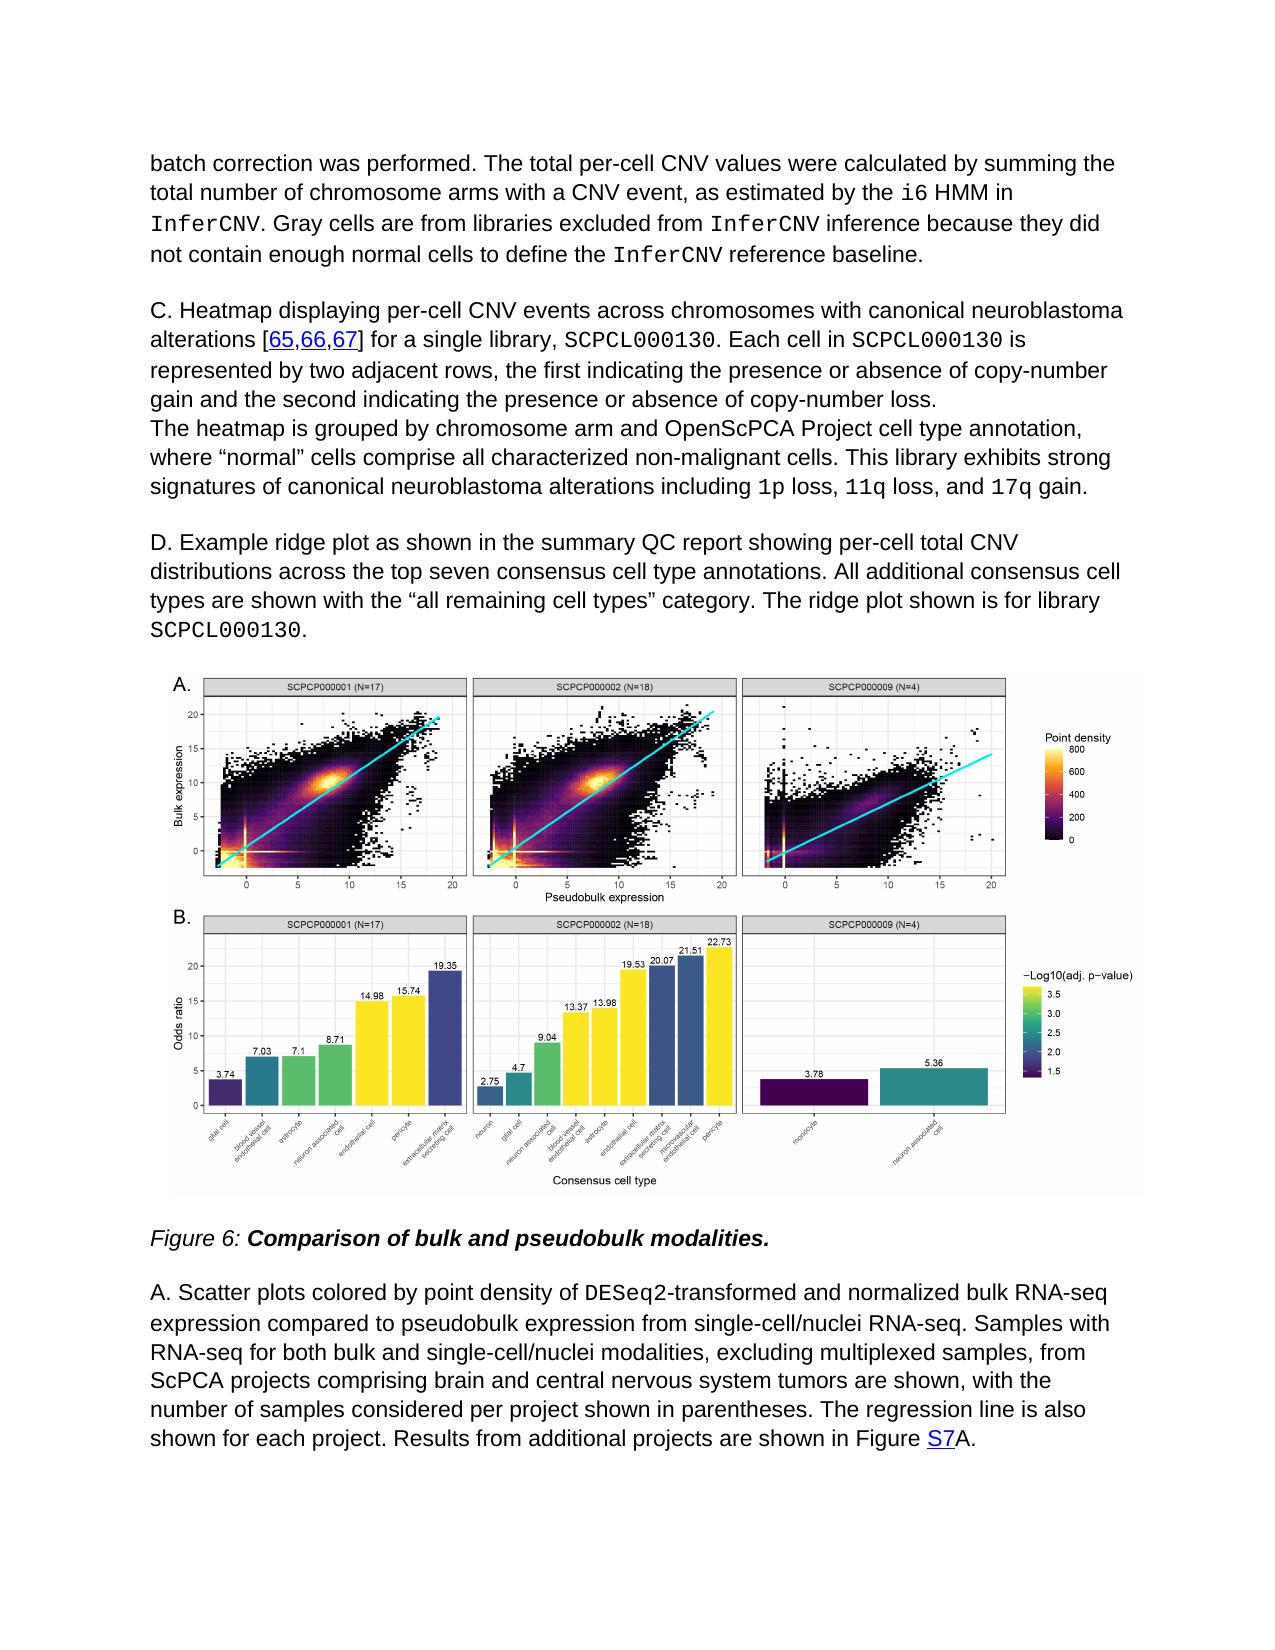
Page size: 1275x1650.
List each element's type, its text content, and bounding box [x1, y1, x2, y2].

text D. Example ridge plot as shown in the summary QC report showing per-cell total CNV distributions across the top seven consensus cell type annotations. All additional consensus cell types are shown with the “all remaining cell types” category. The ridge plot shown is for library SCPCL000130. [150, 529, 1125, 644]
text A. Scatter plots colored by point density of DESeq2-transformed and normalized bulk RNA-seq expression compared to pseudobulk expression from single-cell/nuclei RNA-seq. Samples with RNA-seq for both bulk and single-cell/nuclei modalities, excluding multiplexed samples, from ScPCA projects comprising brain and central nervous system tumors are shown, with the number of samples considered per project shown in parentheses. The regression line is also shown for each project. Results from additional projects are shown in Figure S7A. [150, 1279, 1125, 1452]
text Figure 6: Comparison of bulk and pseudobulk modalities. [150, 1225, 1125, 1251]
picture [168, 671, 1144, 1197]
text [150, 150, 1125, 269]
text C. Heatmap displaying per-cell CNV events across chromosomes with canonical neuroblastoma alterations [65,66,67] for a single library, SCPCL000130. Each cell in SCPCL000130 is represented by two adjacent rows, the first indicating the presence or absence of copy-number gain and the second indicating the presence or absence of copy-number loss. The heatmap is grouped by chromosome arm and OpenScPCA Project cell type annotation, where “normal” cells comprise all characterized non-malignant cells. This library exhibits strong signatures of canonical neuroblastoma alterations including 1p loss, 11q loss, and 17q gain. [150, 297, 1125, 501]
